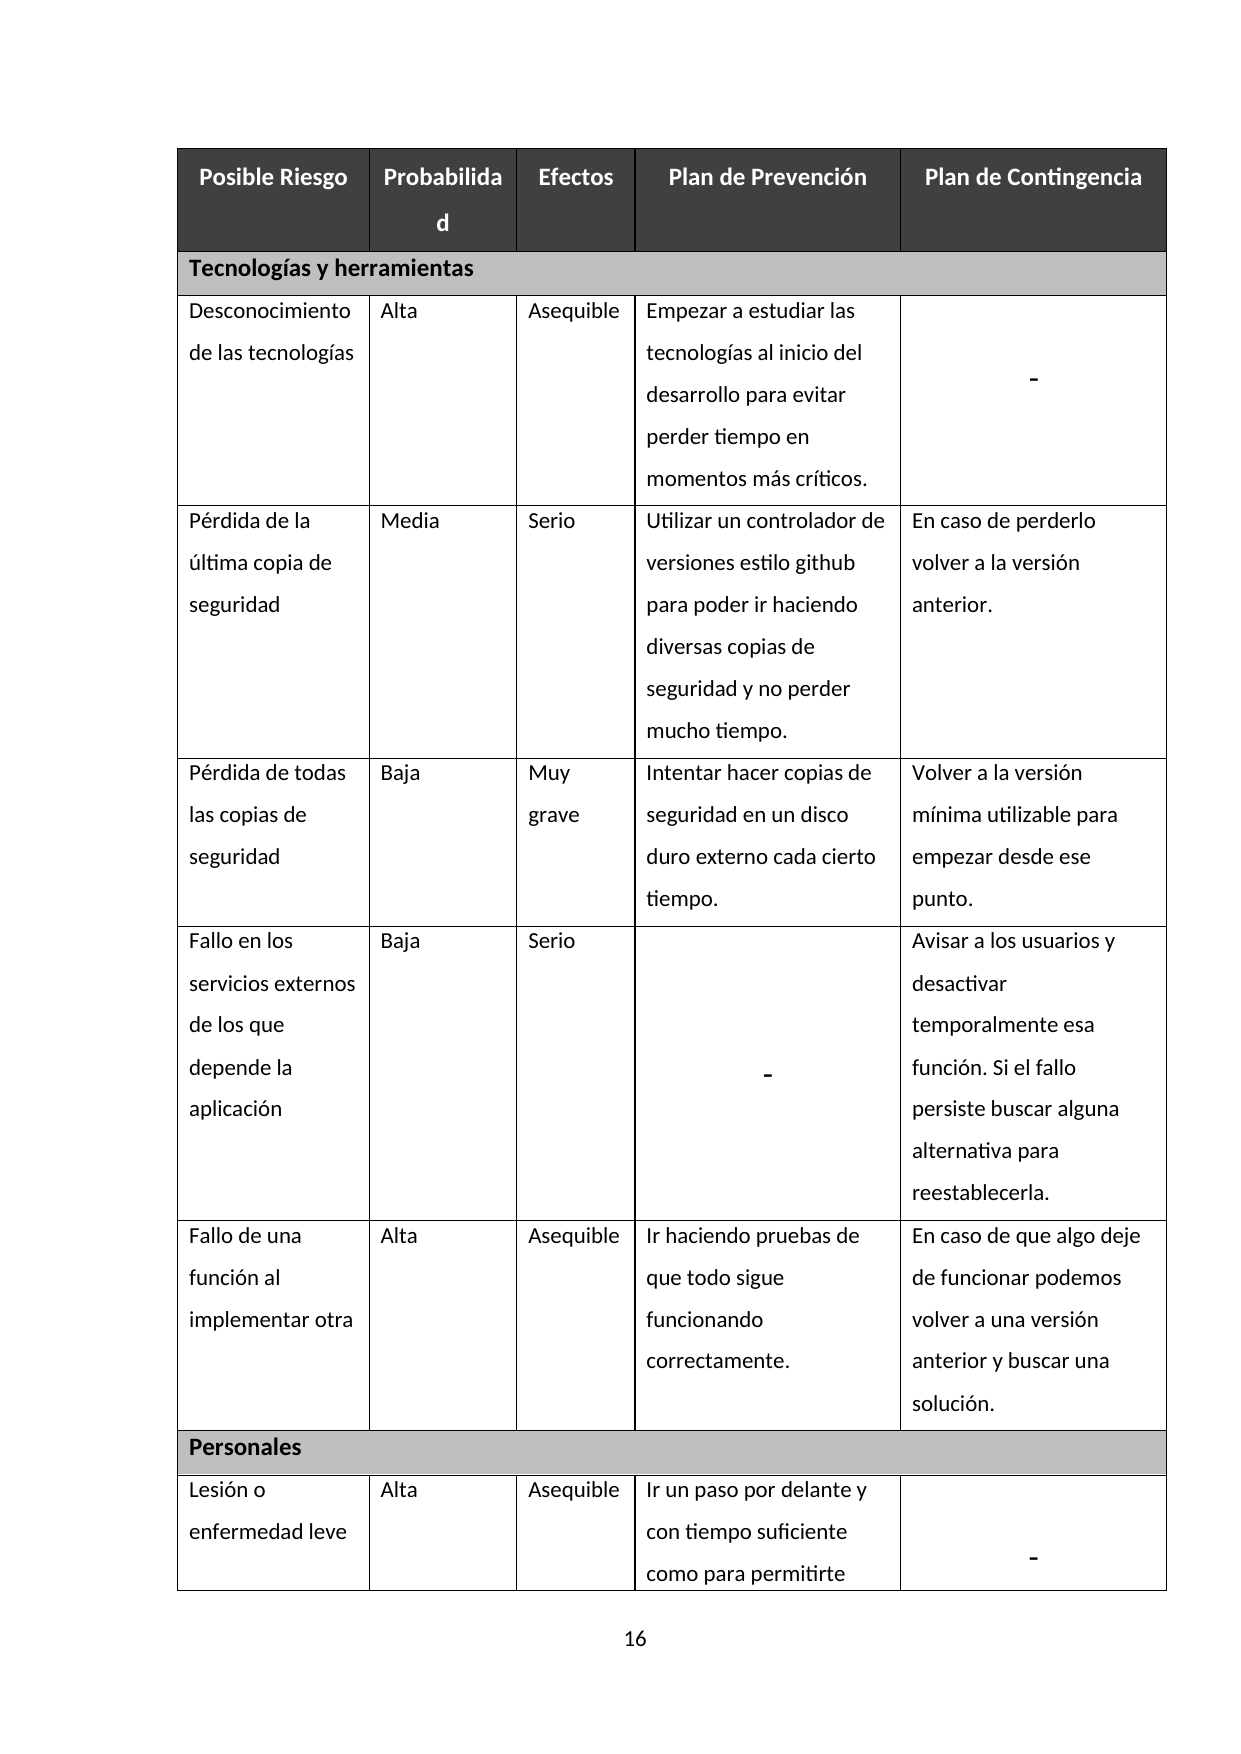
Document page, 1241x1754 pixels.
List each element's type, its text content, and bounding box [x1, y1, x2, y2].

table_cell Fallo en los servicios externos de los que depende la aplicación [178, 927, 369, 1220]
table_cell Pérdida de todas las copias de seguridad [178, 759, 369, 926]
table_cell Ir haciendo pruebas de que todo sigue funcionando correctamente. [636, 1221, 900, 1430]
table_cell En caso de perderlo volver a la versión anterior. [901, 506, 1166, 757]
table_cell Tecnologías y herramientas [178, 252, 1166, 295]
table_cell Avisar a los usuarios y desactivar temporalmente esa función. Si el fallo persiste buscar alguna alternativa para reestablecerla. [901, 927, 1166, 1220]
table_cell Baja [370, 759, 516, 926]
table_cell Intentar hacer copias de seguridad en un disco duro externo cada cierto tiempo. [636, 759, 900, 926]
table_cell Media [370, 506, 516, 757]
table_header Plan de Contingencia [901, 149, 1166, 251]
table_cell Empezar a estudiar las tecnologías al inicio del desarrollo para evitar perder tiempo en momentos más críticos. [636, 296, 900, 505]
table_cell Alta [370, 1476, 516, 1590]
table_cell Desconocimiento de las tecnologías [178, 296, 369, 505]
table_header Plan de Prevención [636, 149, 900, 251]
table_cell Utilizar un controlador de versiones estilo github para poder ir haciendo diversas copias de seguridad y no perder mucho tiempo. [636, 506, 900, 757]
table_header Probabilidad [370, 149, 516, 251]
table_cell - [901, 1476, 1166, 1590]
table_cell Pérdida de la última copia de seguridad [178, 506, 369, 757]
table_cell Alta [370, 1221, 516, 1430]
table_cell Serio [517, 506, 634, 757]
table_cell Asequible [517, 296, 634, 505]
table_cell En caso de que algo deje de funcionar podemos volver a una versión anterior y buscar una solución. [901, 1221, 1166, 1430]
table_cell Asequible [517, 1221, 634, 1430]
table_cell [636, 1476, 900, 1590]
table_cell Serio [517, 927, 634, 1220]
table_cell Baja [370, 927, 516, 1220]
table_cell Asequible [517, 1476, 634, 1590]
table_cell - [901, 296, 1166, 505]
table_cell Personales [178, 1431, 1166, 1474]
table_header Posible Riesgo [178, 149, 369, 251]
table_cell Volver a la versión mínima utilizable para empezar desde ese punto. [901, 759, 1166, 926]
table_cell Muy grave [517, 759, 634, 926]
table_cell Alta [370, 296, 516, 505]
table_cell Fallo de una función al implementar otra [178, 1221, 369, 1430]
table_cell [178, 1476, 369, 1590]
table_cell - [636, 927, 900, 1220]
table_header Efectos [517, 149, 634, 251]
